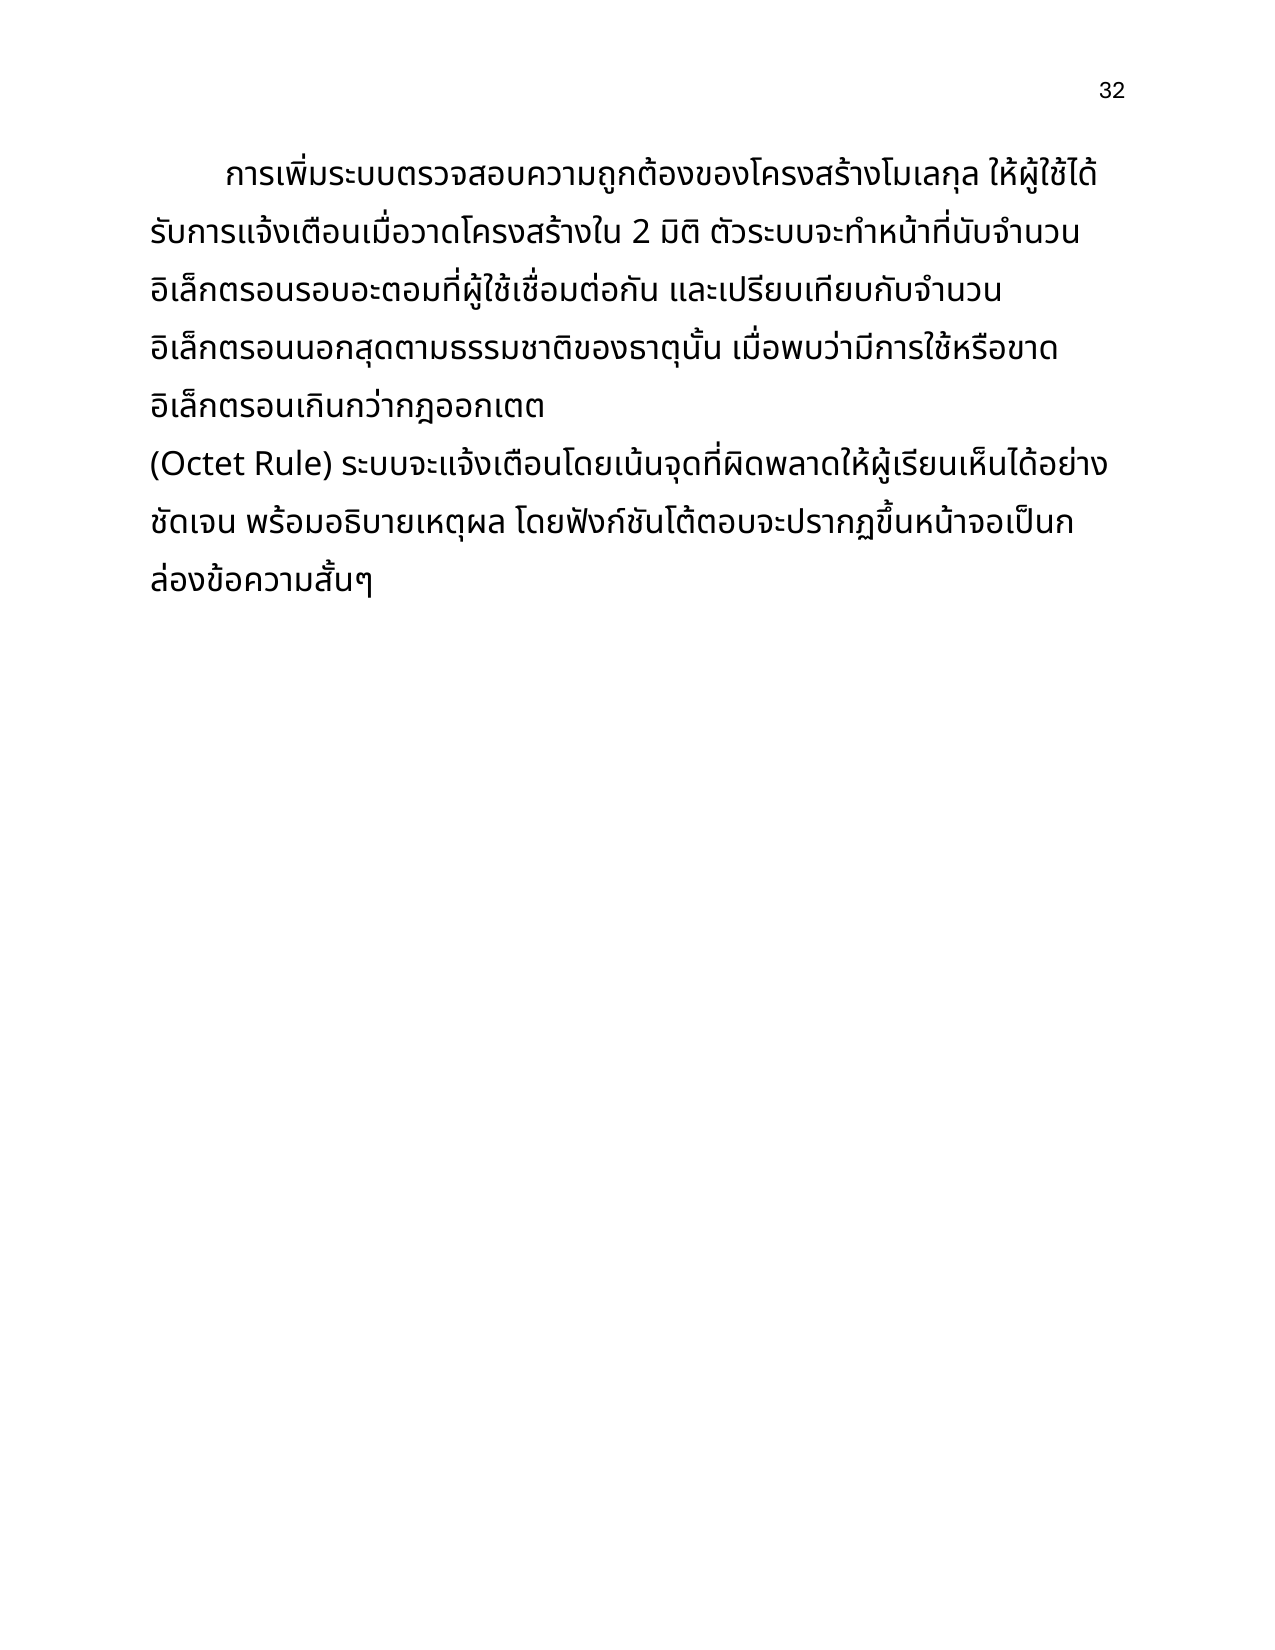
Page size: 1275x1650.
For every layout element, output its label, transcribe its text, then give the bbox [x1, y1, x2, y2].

text การเพิ่มระบบตรวจสอบความถูกต้องของโครงสร้างโมเลกุล ให้ผู้ใช้ได้รับการแจ้งเตือนเมื่อวาดโครงสร้างใน 2 มิติ ตัวระบบจะทำหน้าที่นับจำนวนอิเล็กตรอนรอบอะตอมที่ผู้ใช้เชื่อมต่อกัน และเปรียบเทียบกับจำนวนอิเล็กตรอนนอกสุดตามธรรมชาติของธาตุนั้น เมื่อพบว่ามีการใช้หรือขาดอิเล็กตรอนเกินกว่ากฎออกเตต (Octet Rule) ระบบจะแจ้งเตือนโดยเน้นจุดที่ผิดพลาดให้ผู้เรียนเห็นได้อย่างชัดเจน พร้อมอธิบายเหตุผล โดยฟังก์ชันโต้ตอบจะปรากฏขึ้นหน้าจอเป็นกล่องข้อความสั้นๆ [150, 150, 1125, 606]
